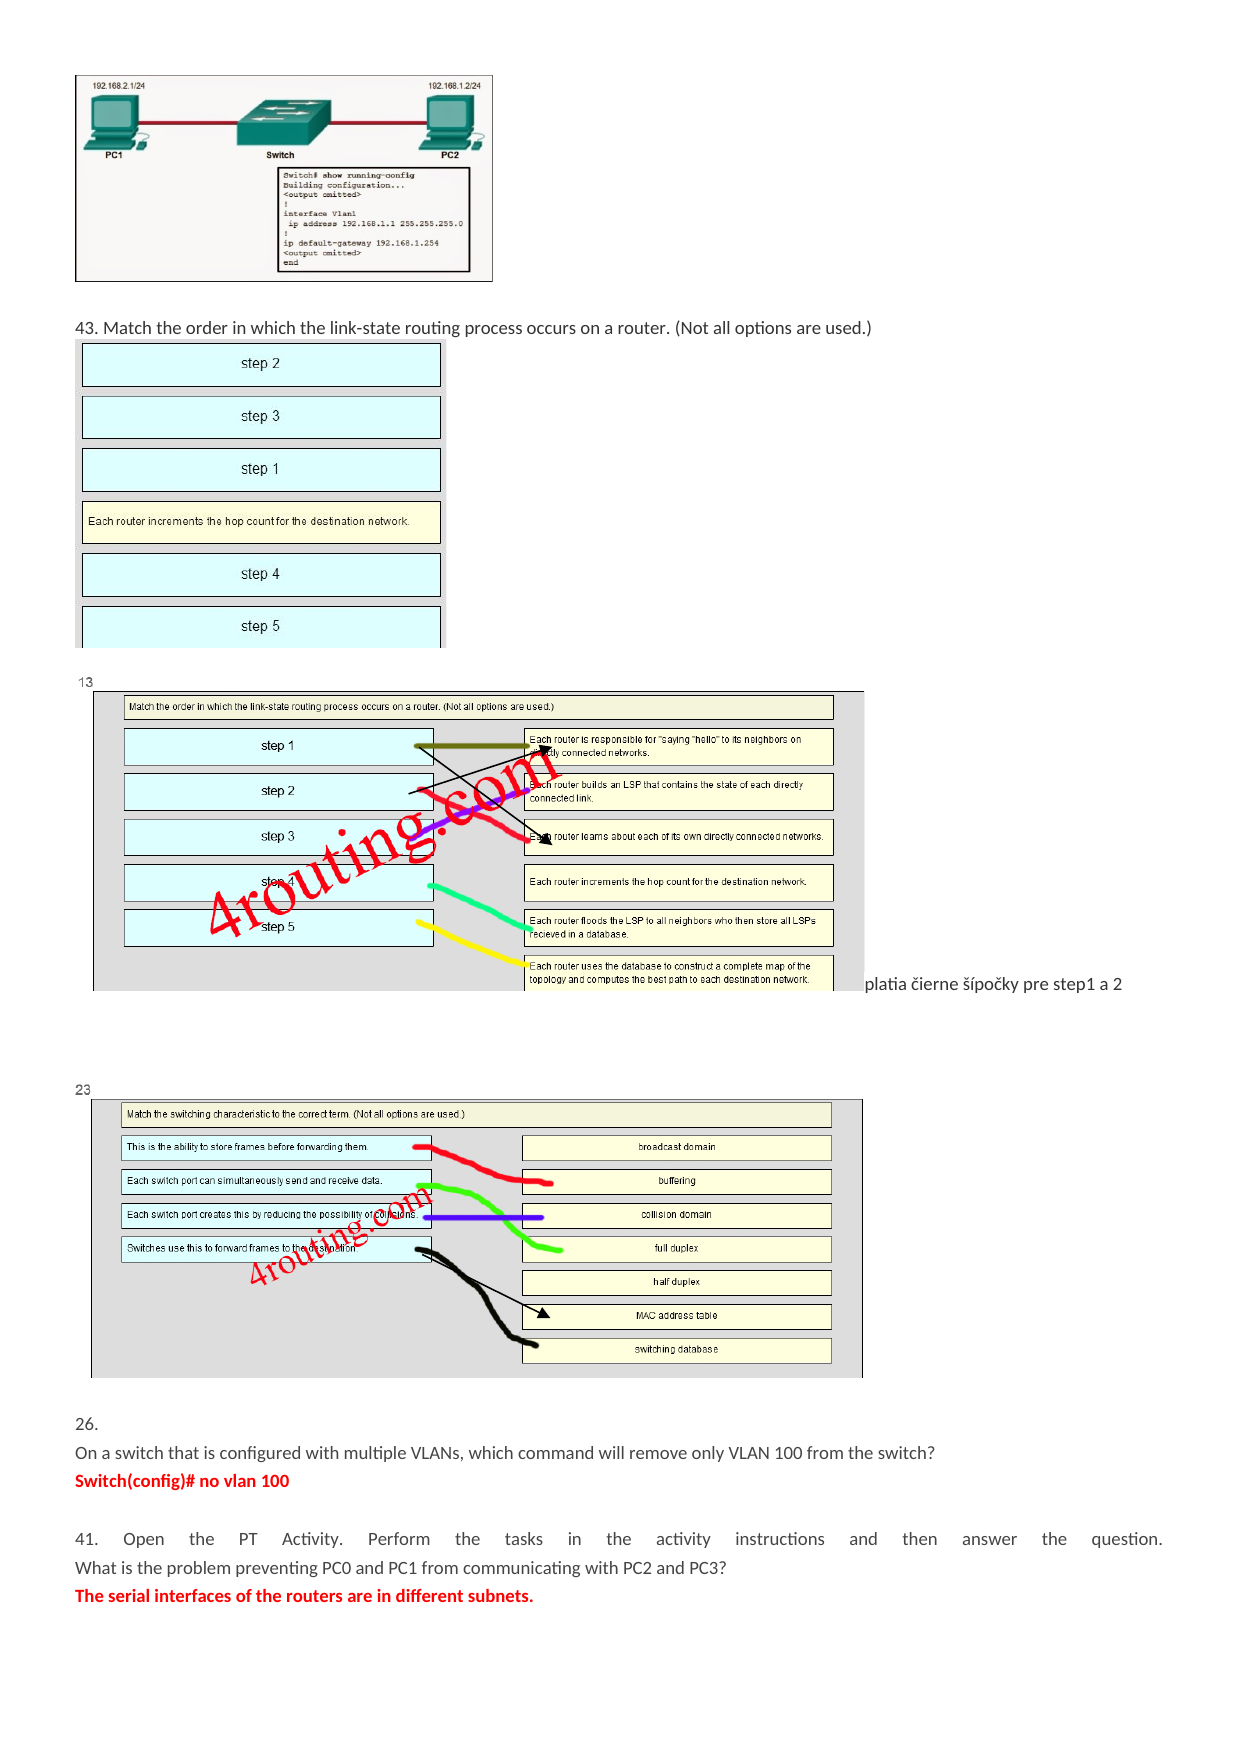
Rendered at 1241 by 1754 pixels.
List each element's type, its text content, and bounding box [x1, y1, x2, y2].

text 41. Open the PT Activity. Perform the tasks in the activity instructions and then answer the question. What is the problem preventing PC0 and PC1 from communicating with PC2 and PC3? [75, 1521, 1165, 1579]
picture [75, 339, 447, 648]
text platia čierne šípočky pre step1 a 2 [865, 676, 1165, 995]
text Switch(config)# no vlan 100 [75, 1464, 1165, 1493]
picture [75, 75, 493, 282]
text The serial interfaces of the routers are in different subnets. [75, 1579, 1165, 1636]
picture [75, 676, 865, 991]
picture [75, 1081, 864, 1378]
text 26. On a switch that is configured with multiple VLANs, which command will remove only VLAN 100 from the switch? [75, 1406, 1165, 1464]
